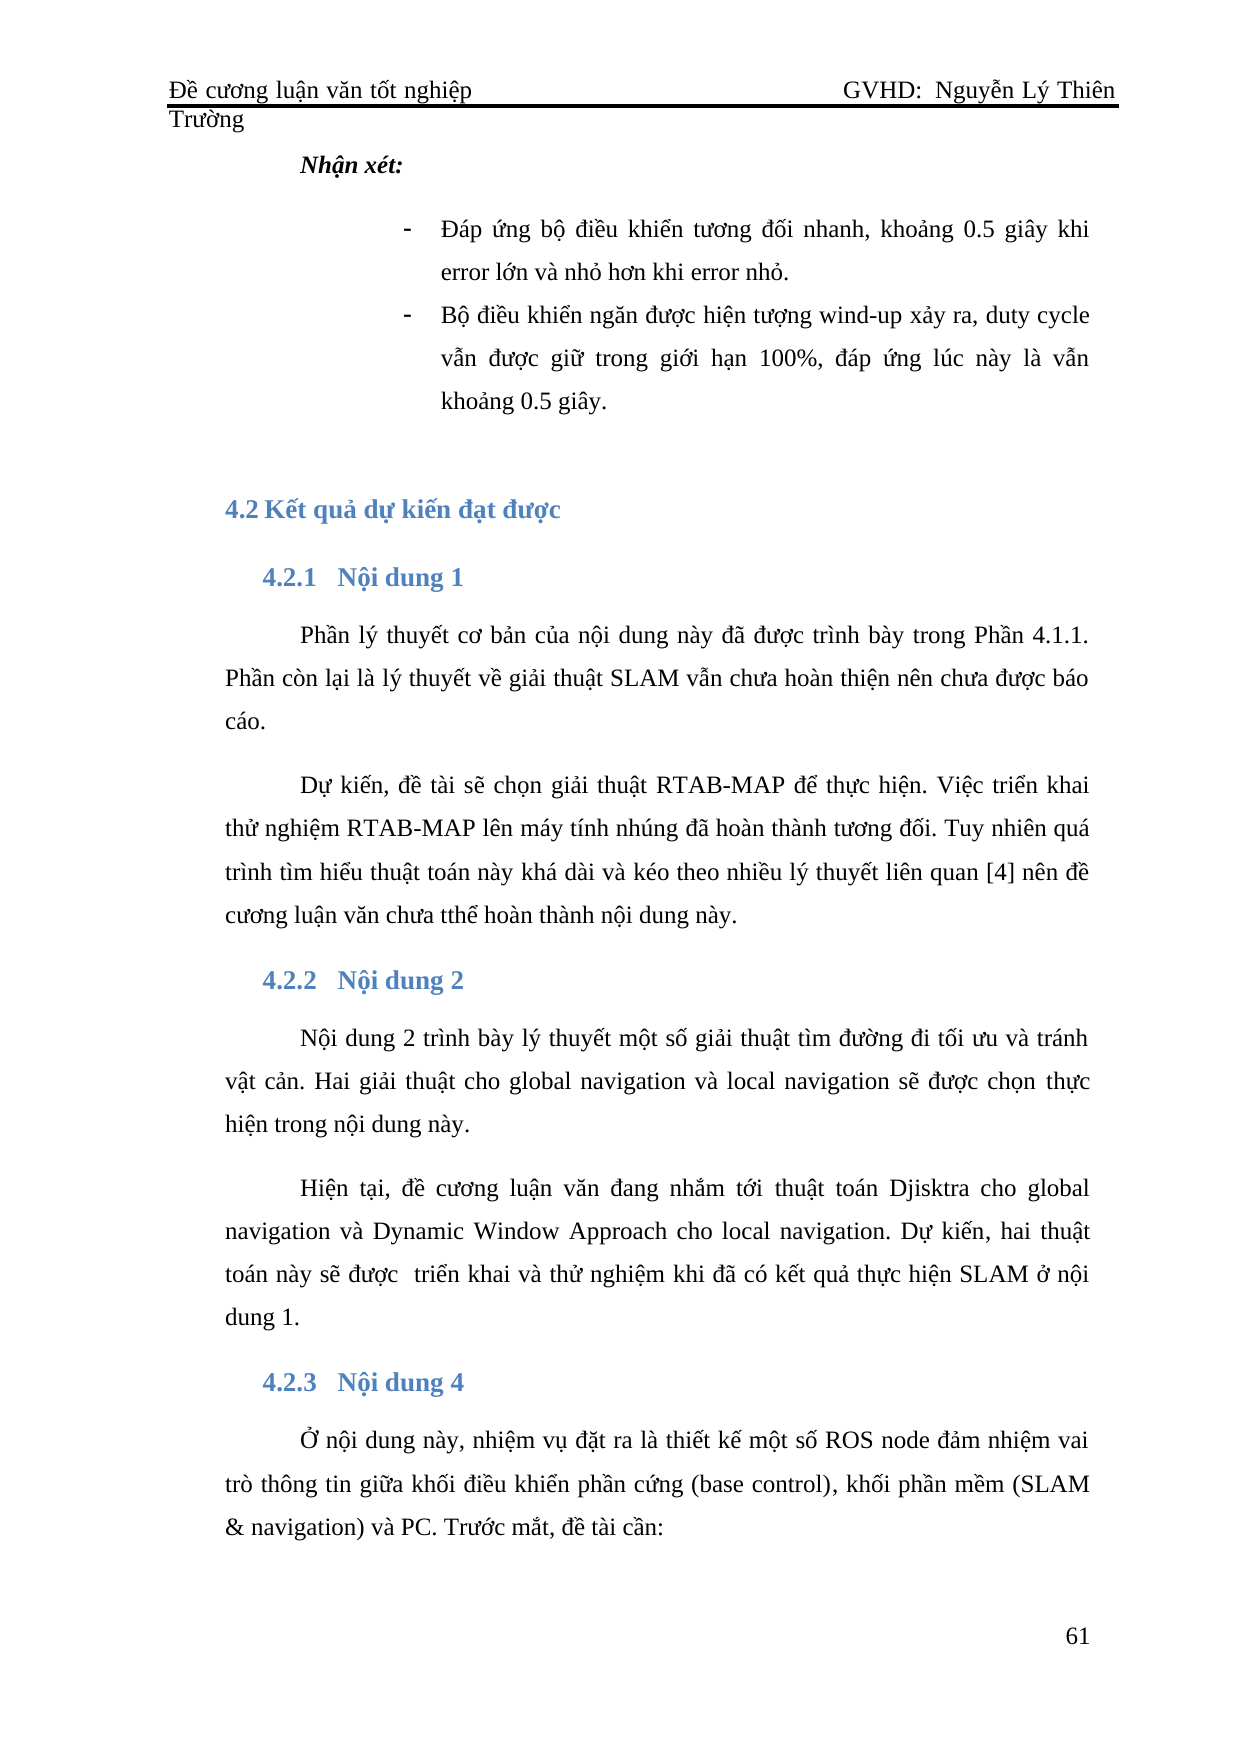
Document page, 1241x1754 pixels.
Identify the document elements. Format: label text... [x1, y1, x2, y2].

list Đáp ứng bộ điều khiển tương đối nhanh, khoảng 0.5 giây khi error lớn và nhỏ hơn khi error nhỏ. [403, 214, 1090, 286]
subtitle Nội dung 1 [262, 561, 1090, 592]
subtitle Kết quả dự kiến đạt được [225, 493, 1090, 525]
text Ở nội dung này, nhiệm vụ đặt ra là thiết kế một số ROS node đảm nhiệm vai trò thông tin giữa khối điều khiển phần cứng (base control), khối phần mềm (SLAM & navigation) và PC. Trước mắt, đề tài cần: [225, 1426, 1090, 1541]
subtitle Nội dung 4 [262, 1366, 1090, 1398]
text Dự kiến, đề tài sẽ chọn giải thuật RTAB-MAP để thực hiện. Việc triển khai thử nghiệm RTAB-MAP lên máy tính nhúng đã hoàn thành tương đối. Tuy nhiên quá trình tìm hiểu thuật toán này khá dài và kéo theo nhiều lý thuyết liên quan [4] nên đề cương luận văn chưa tthể hoàn thành nội dung này. [225, 770, 1090, 928]
text Nhận xét: [225, 150, 1090, 179]
subtitle Nội dung 2 [262, 964, 1090, 995]
text Phần lý thuyết cơ bản của nội dung này đã được trình bày trong Phần 4.1.1. Phần còn lại là lý thuyết về giải thuật SLAM vẫn chưa hoàn thiện nên chưa được báo cáo. [225, 620, 1090, 735]
text Nội dung 2 trình bày lý thuyết một số giải thuật tìm đường đi tối ưu và tránh vật cản. Hai giải thuật cho global navigation và local navigation sẽ được chọn thực hiện trong nội dung này. [225, 1023, 1090, 1138]
text Hiện tại, đề cương luận văn đang nhắm tới thuật toán Djisktra cho global navigation và Dynamic Window Approach cho local navigation. Dự kiến, hai thuật toán này sẽ được triển khai và thử nghiệm khi đã có kết quả thực hiện SLAM ở nội dung 1. [225, 1173, 1090, 1331]
list Bộ điều khiển ngăn được hiện tượng wind-up xảy ra, duty cycle vẫn được giữ trong giới hạn 100%, đáp ứng lúc này là vẫn khoảng 0.5 giây. [403, 300, 1090, 415]
